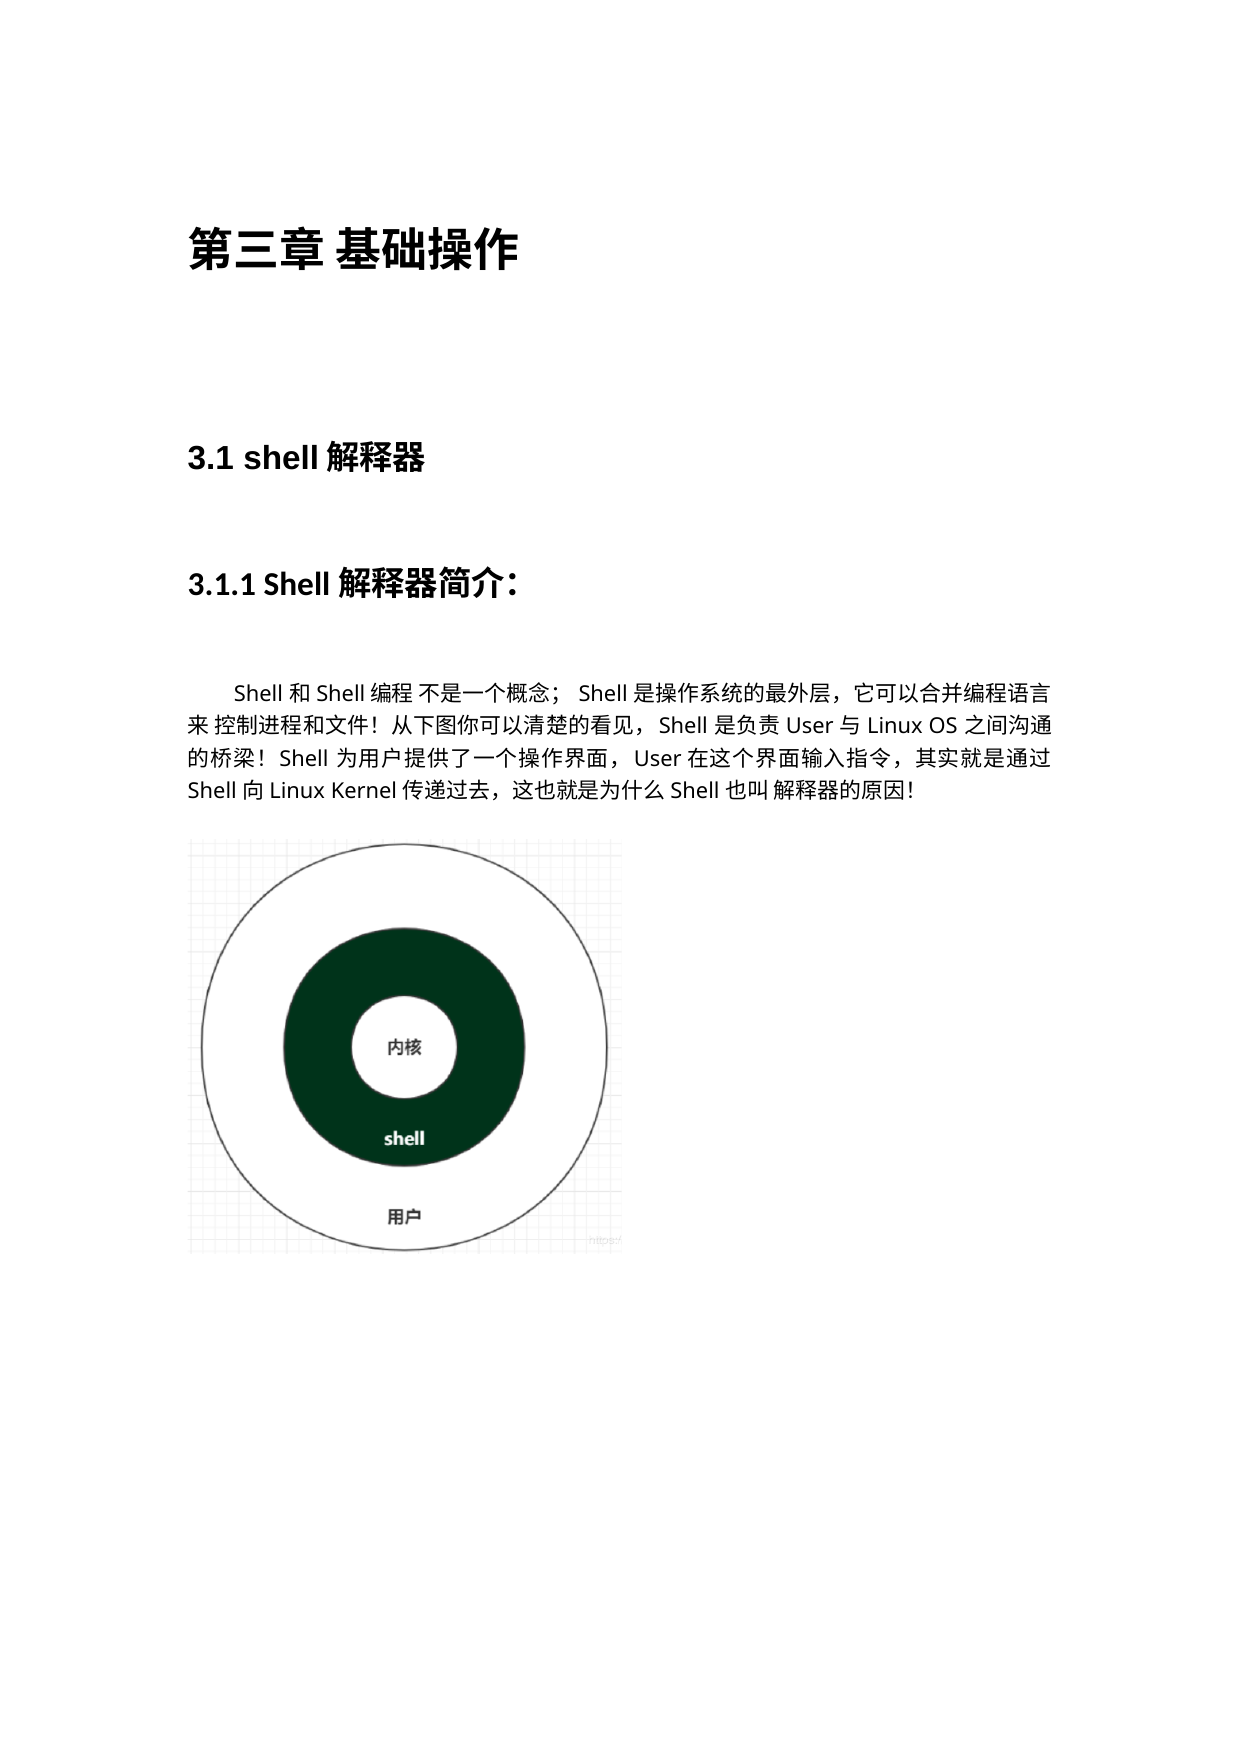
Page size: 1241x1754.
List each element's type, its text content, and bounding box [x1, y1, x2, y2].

subtitle 3.1 shell解释器 [187, 422, 1053, 487]
subtitle 3.1.1 Shell 解释器简介： [187, 549, 1053, 614]
picture [187, 838, 622, 1256]
subtitle 第三章 基础操作 [187, 197, 1053, 295]
text Shell 和 Shell编程 不是一个概念； Shell 是操作系统的最外层，它可以合并编程语言来 控制进程和文件！从下图你可以清楚的看见，Shell 是负责 User 与 Linux OS 之间沟通的桥梁！Shell 为用户提供了一个操作界面，User在这个界面输入指令，其实就是通过 Shell 向 Linux Kernel 传递过去，这也就是为什么 Shell 也叫 解释器的原因！ [187, 676, 1053, 806]
